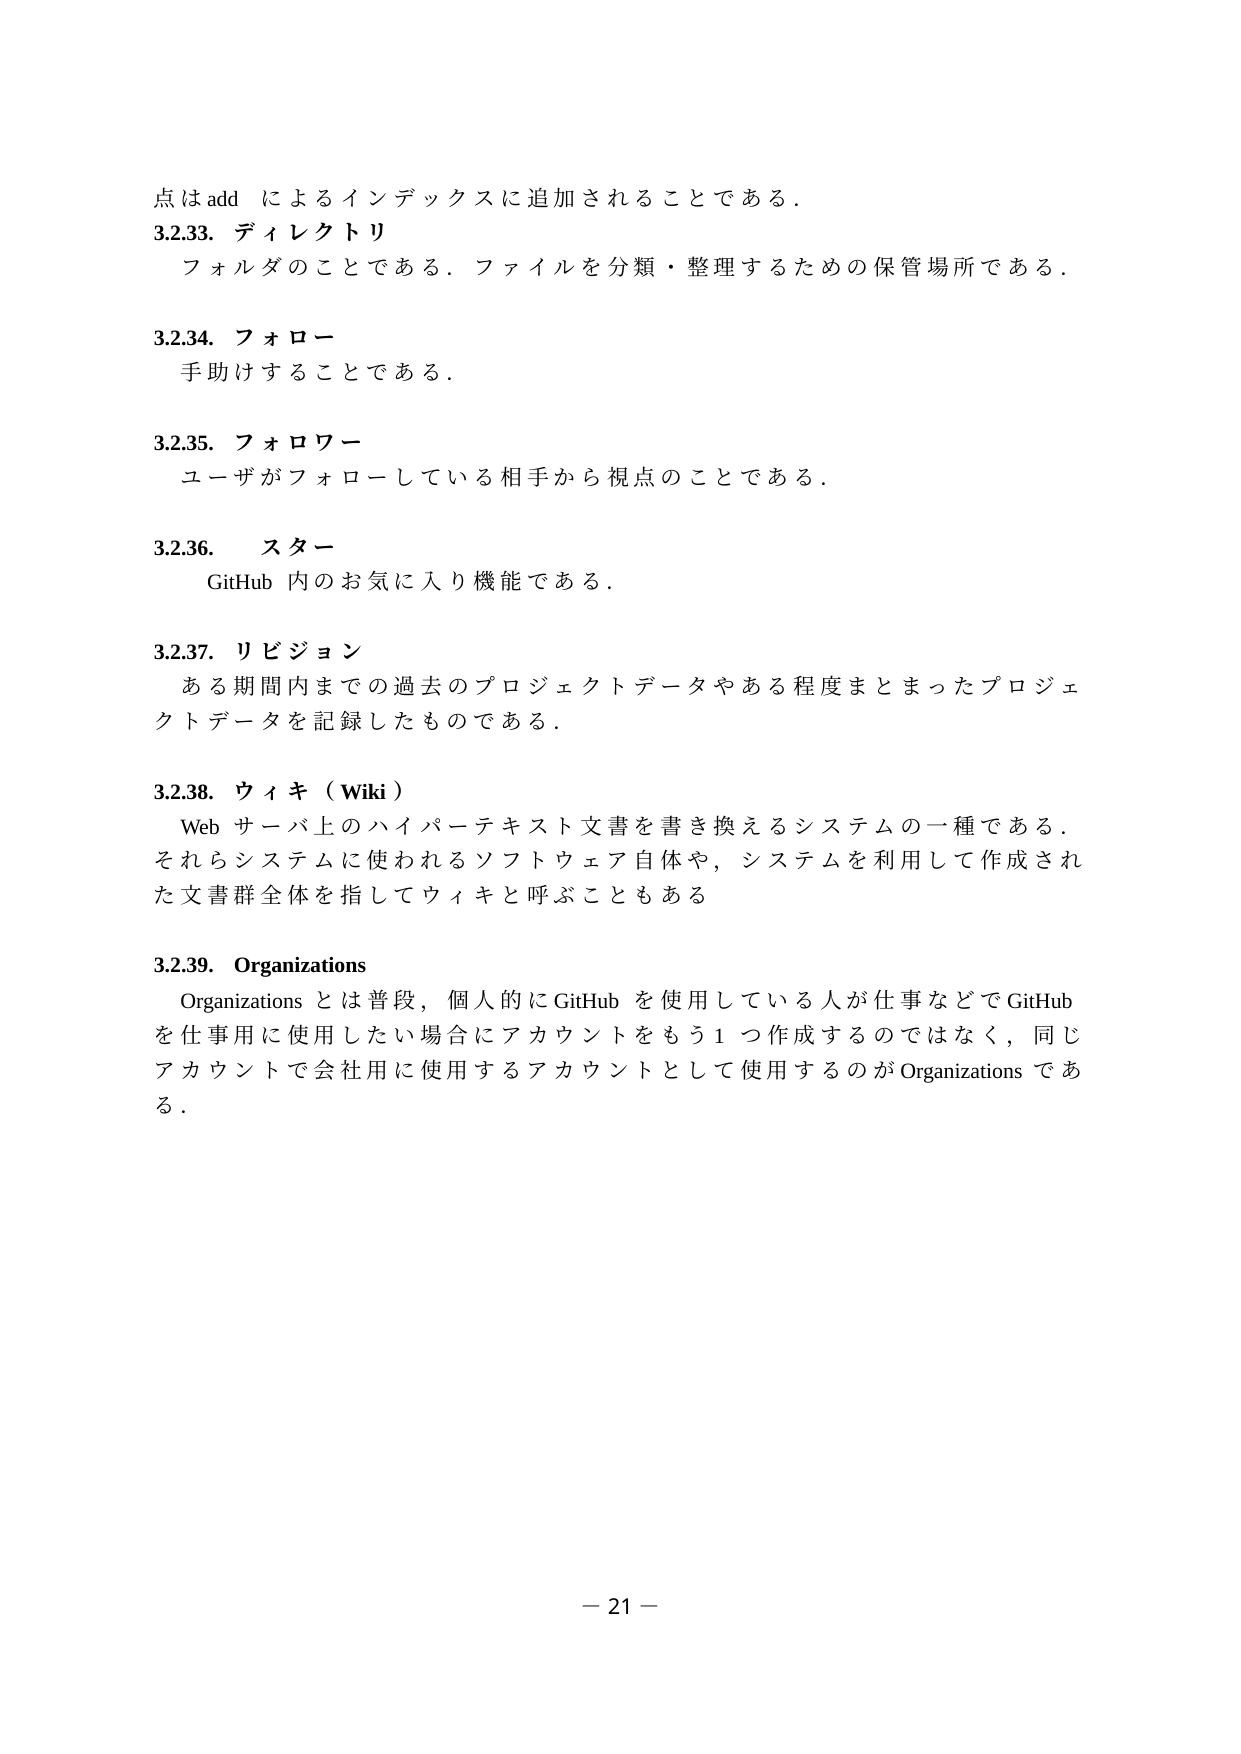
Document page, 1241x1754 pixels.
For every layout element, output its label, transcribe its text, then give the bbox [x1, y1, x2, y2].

list ディレクトリ [153, 214, 1087, 249]
list フォロー [153, 319, 1087, 353]
list Organizations [153, 947, 1087, 982]
text Organizationsとは普段，個人的にGitHubを使用している人が仕事などでGitHubを仕事用に使用したい場合にアカウントをもう1つ作成するのではなく，同じアカウントで会社用に使用するアカウントとして使用するのがOrganizationsである． [153, 982, 1087, 1121]
list GitHub内のお気に入り機能である． [177, 563, 1087, 598]
text 手助けすることである． [153, 353, 1087, 388]
list リビジョン [153, 633, 1087, 668]
text フォルダのことである．ファイルを分類・整理するための保管場所である． [153, 249, 1087, 284]
list ウィキ（Wiki） [153, 772, 1087, 807]
list フォロワー [153, 423, 1087, 458]
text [153, 179, 1087, 214]
text ある期間内までの過去のプロジェクトデータやある程度まとまったプロジェクトデータを記録したものである． [153, 668, 1087, 737]
text Webサーバ上のハイパーテキスト文書を書き換えるシステムの一種である．それらシステムに使われるソフトウェア自体や，システムを利用して作成された文書群全体を指してウィキと呼ぶこともある [153, 807, 1087, 912]
list スター [153, 528, 1087, 563]
text ユーザがフォローしている相手から視点のことである． [153, 458, 1087, 493]
